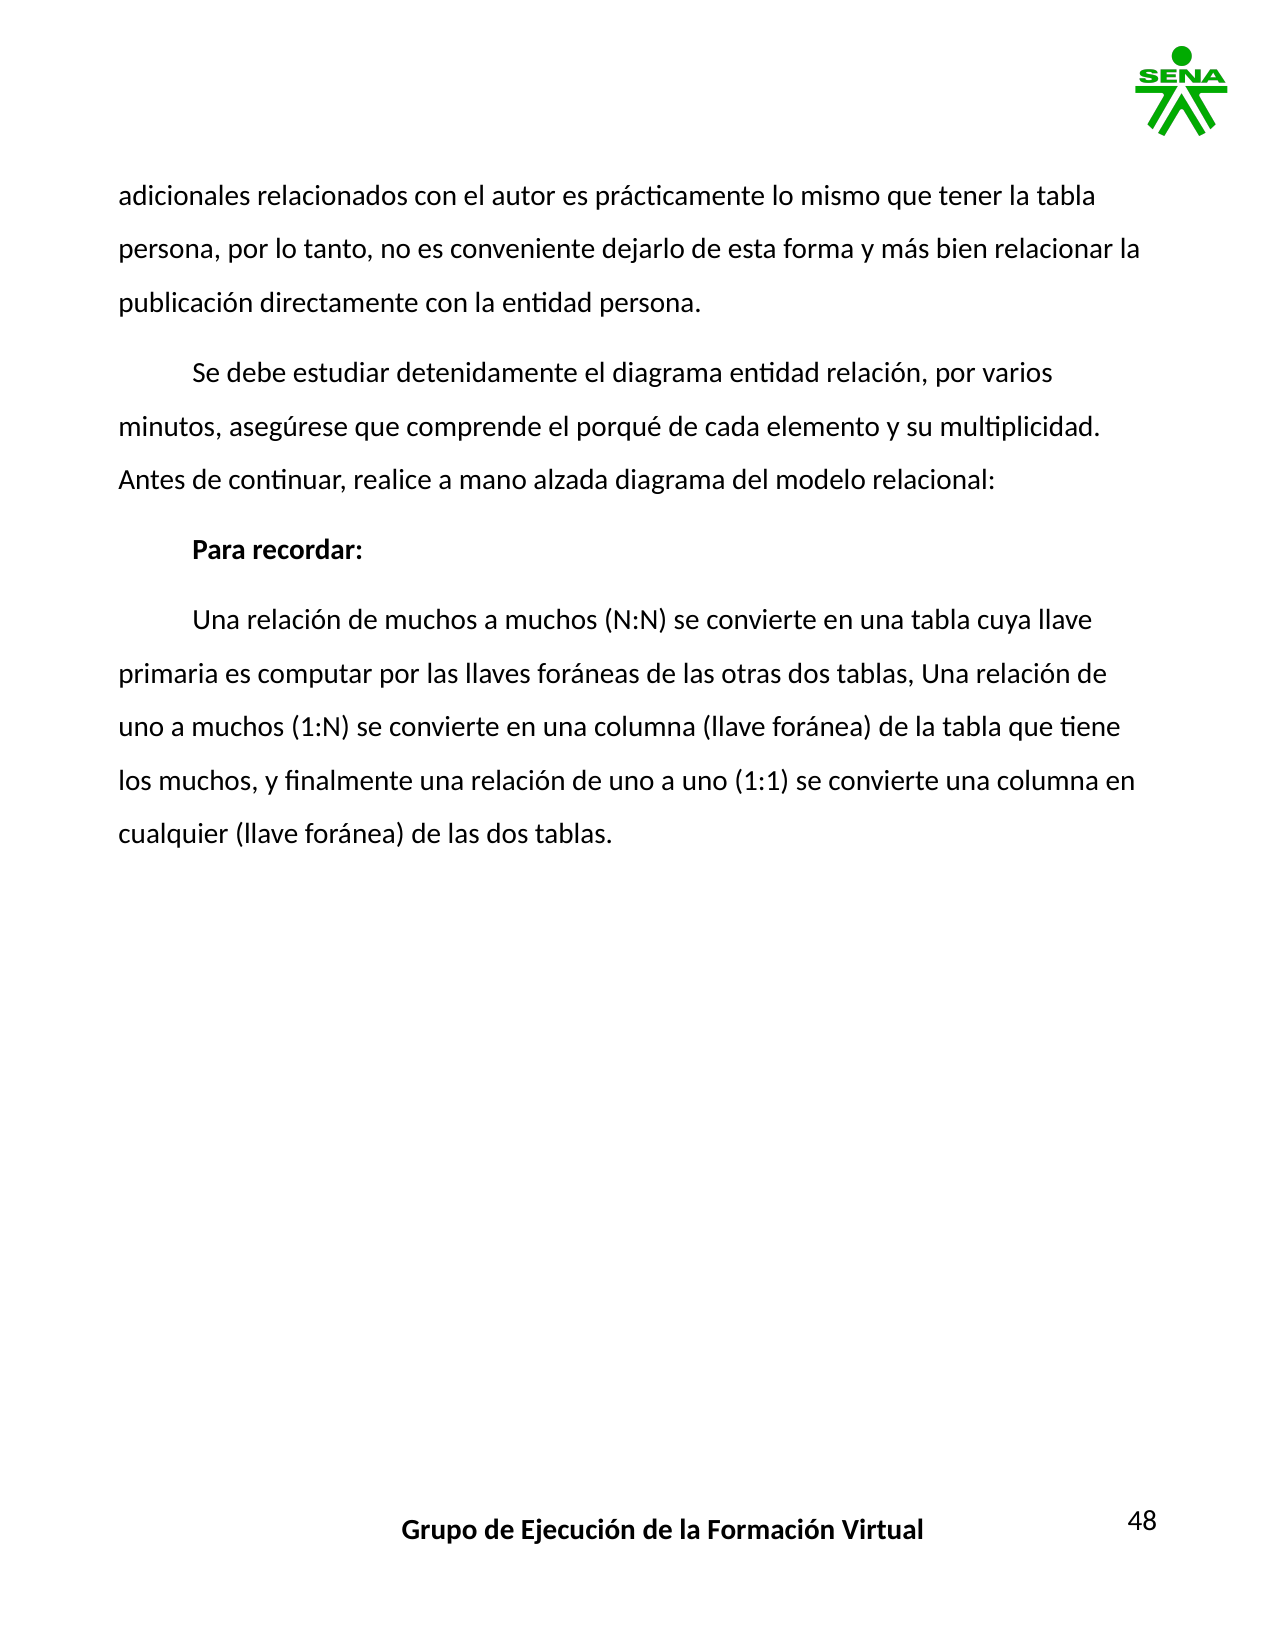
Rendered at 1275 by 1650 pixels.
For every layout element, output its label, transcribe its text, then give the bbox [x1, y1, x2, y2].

text Una relación de muchos a muchos (N:N) se convierte en una tabla cuya llave primaria es computar por las llaves foráneas de las otras dos tablas, Una relación de uno a muchos (1:N) se convierte en una columna (llave foránea) de la tabla que tiene los muchos, y finalmente una relación de uno a uno (1:1) se convierte una columna en cualquier (llave foránea) de las dos tablas. [118, 601, 1157, 851]
text Se debe estudiar detenidamente el diagrama entidad relación, por varios minutos, asegúrese que comprende el porqué de cada elemento y su multiplicidad. Antes de continuar, realice a mano alzada diagrama del modelo relacional: [118, 354, 1157, 497]
text Para recordar: [118, 531, 1157, 567]
picture [1135, 46, 1228, 136]
